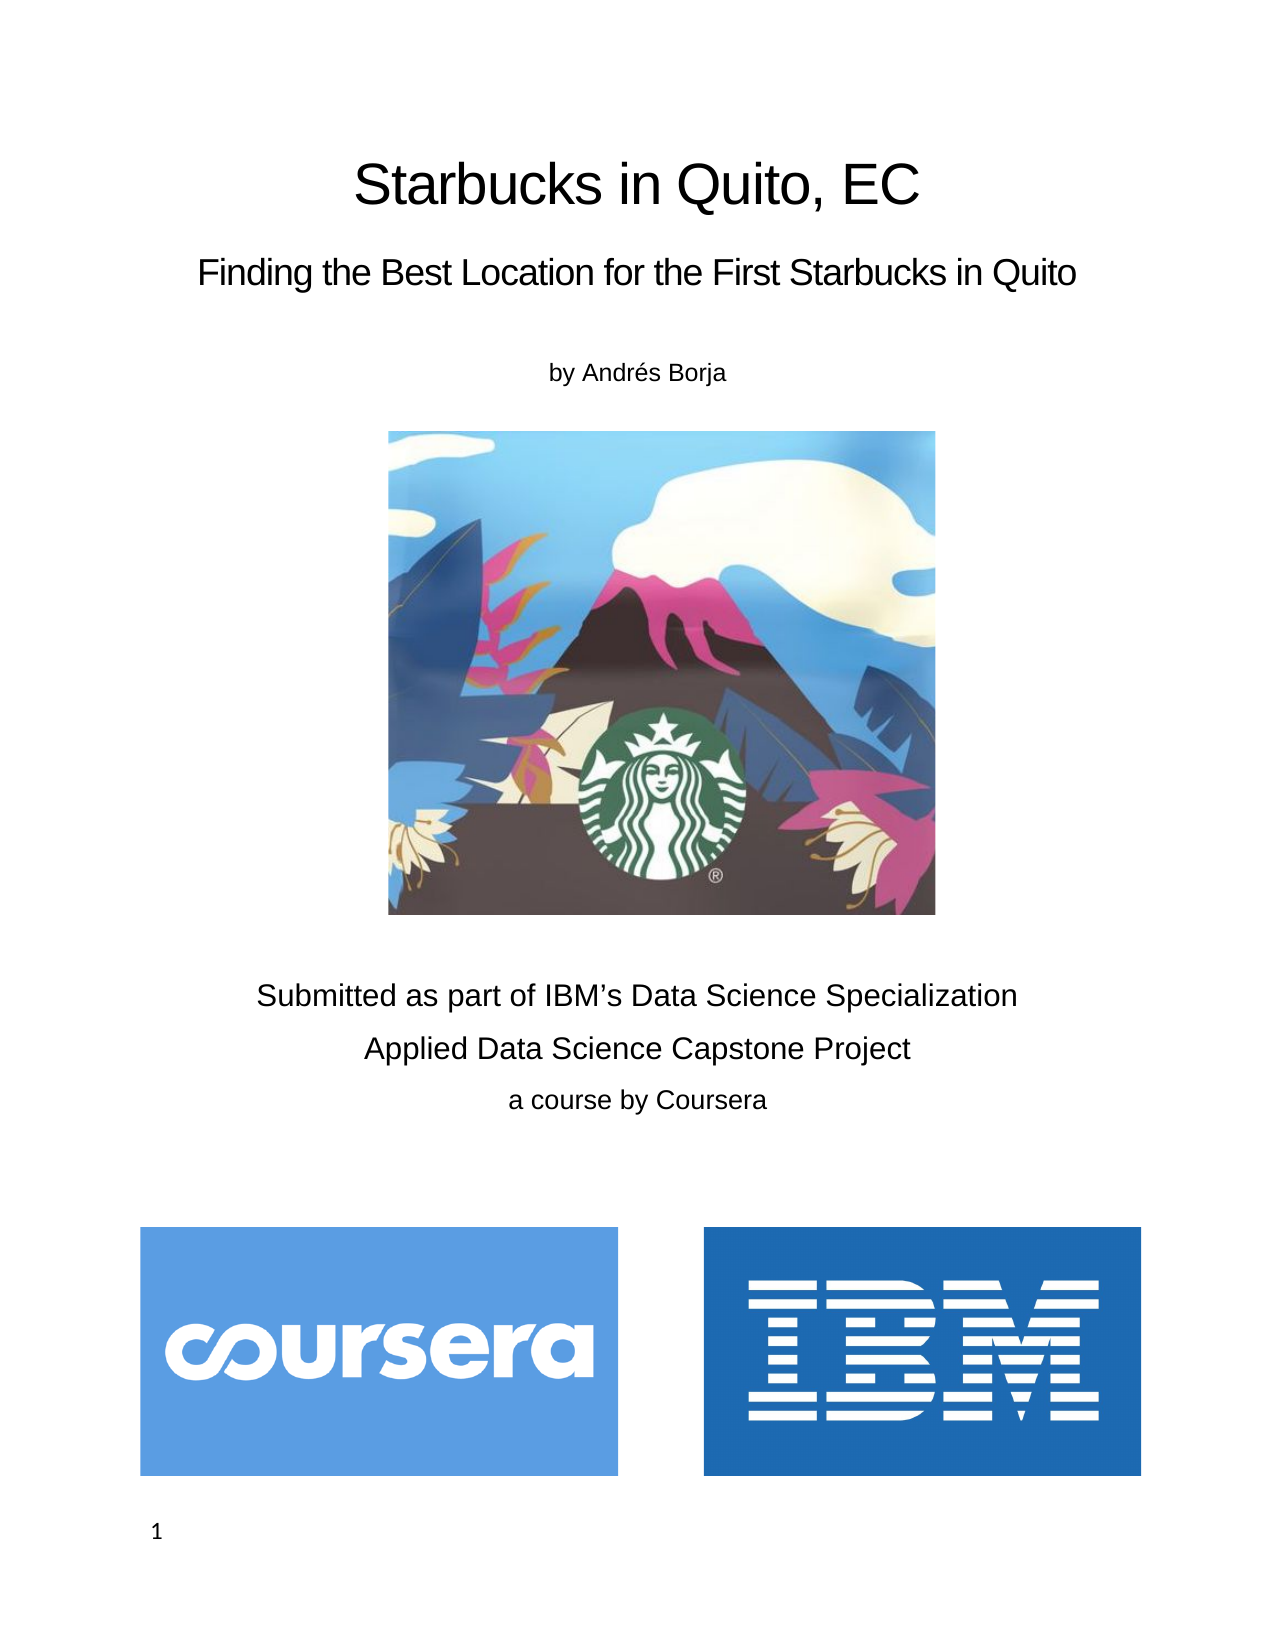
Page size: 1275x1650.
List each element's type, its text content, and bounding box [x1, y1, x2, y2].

text Applied Data Science Capstone Project [150, 1030, 1125, 1066]
title Finding the Best Location for the First Starbucks in Quito [150, 251, 1125, 294]
title Starbucks in Quito, EC [150, 150, 1125, 217]
text Submitted as part of IBM’s Data Science Specialization [150, 977, 1125, 1012]
picture [388, 431, 936, 915]
text a course by Coursera [150, 1084, 1125, 1116]
text by Andrés Borja [150, 358, 1125, 387]
picture [138, 1227, 618, 1475]
picture [703, 1227, 1143, 1476]
